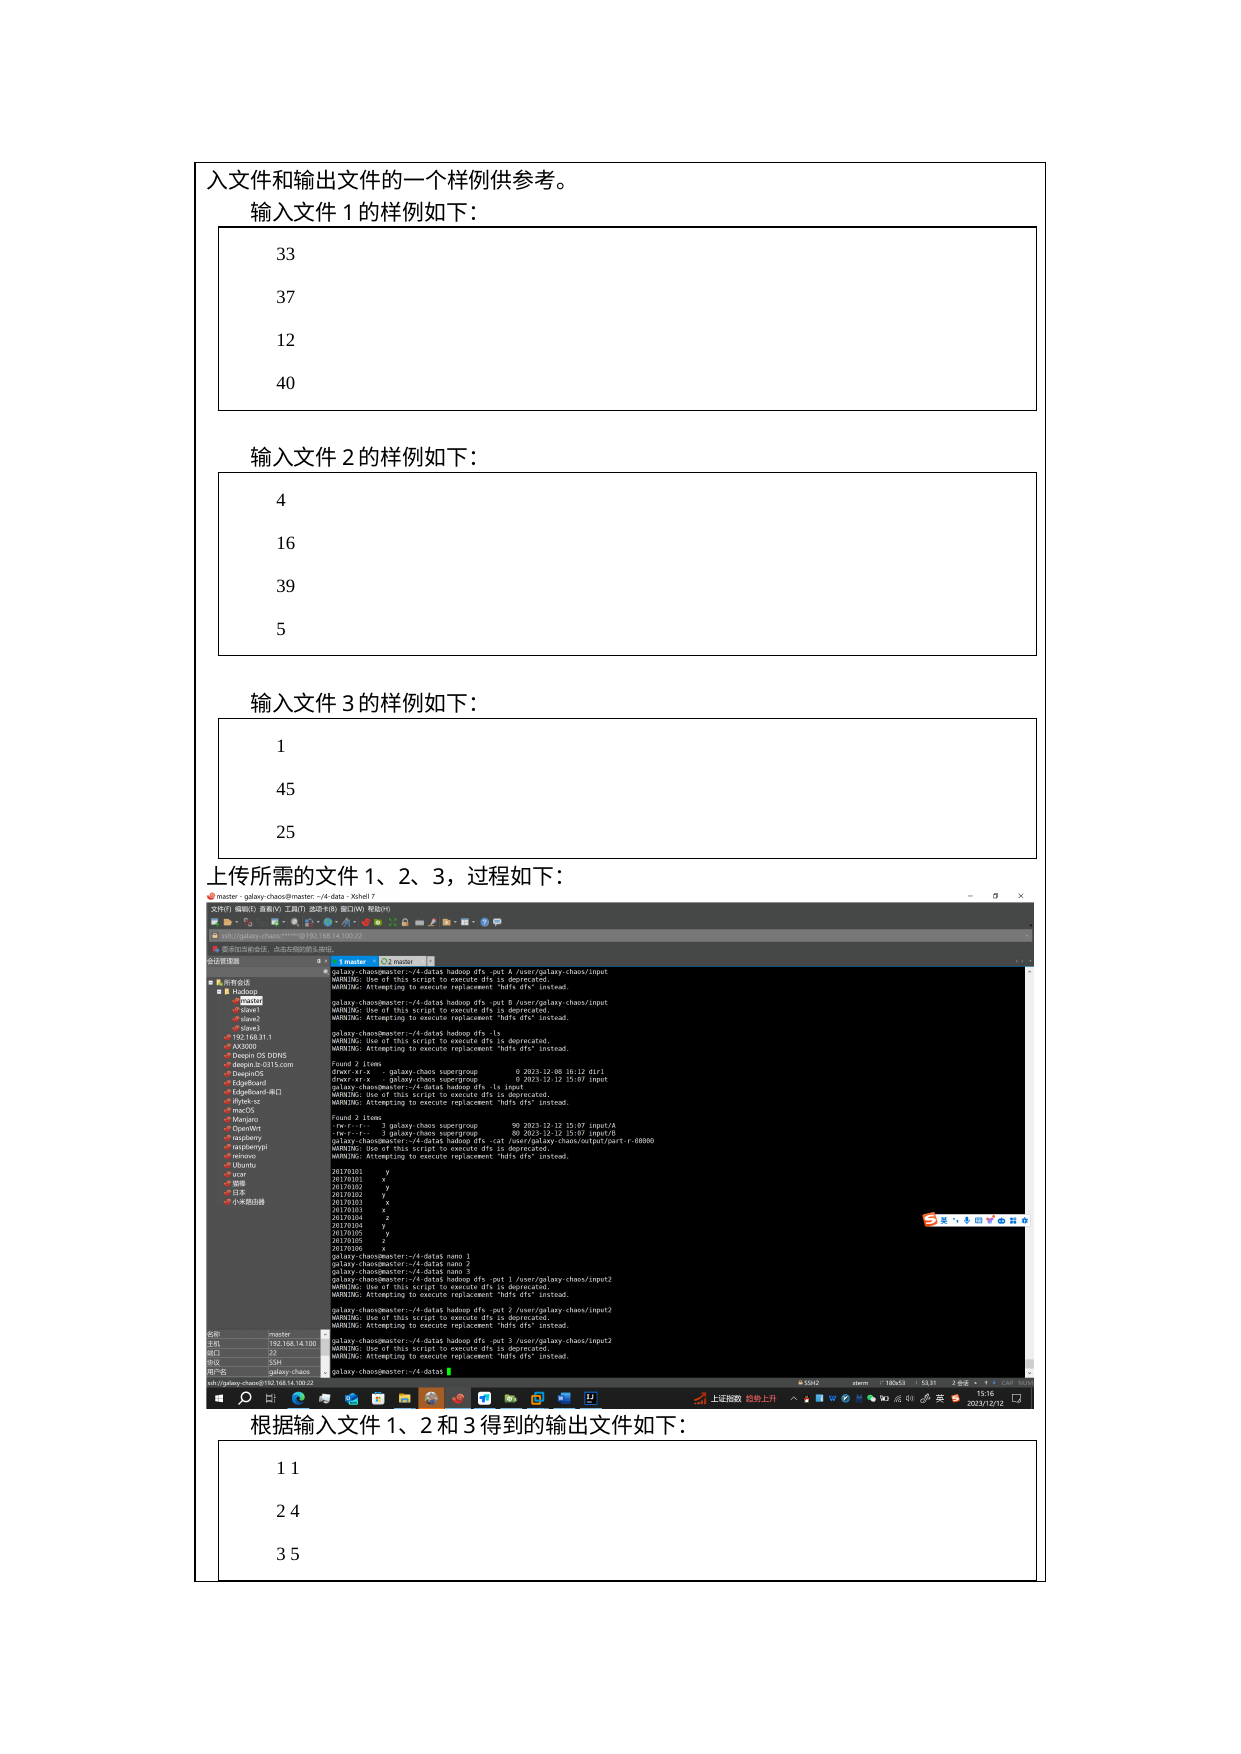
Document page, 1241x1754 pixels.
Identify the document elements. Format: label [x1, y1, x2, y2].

table_cell [196, 163, 1045, 1581]
picture [206, 891, 1034, 1409]
